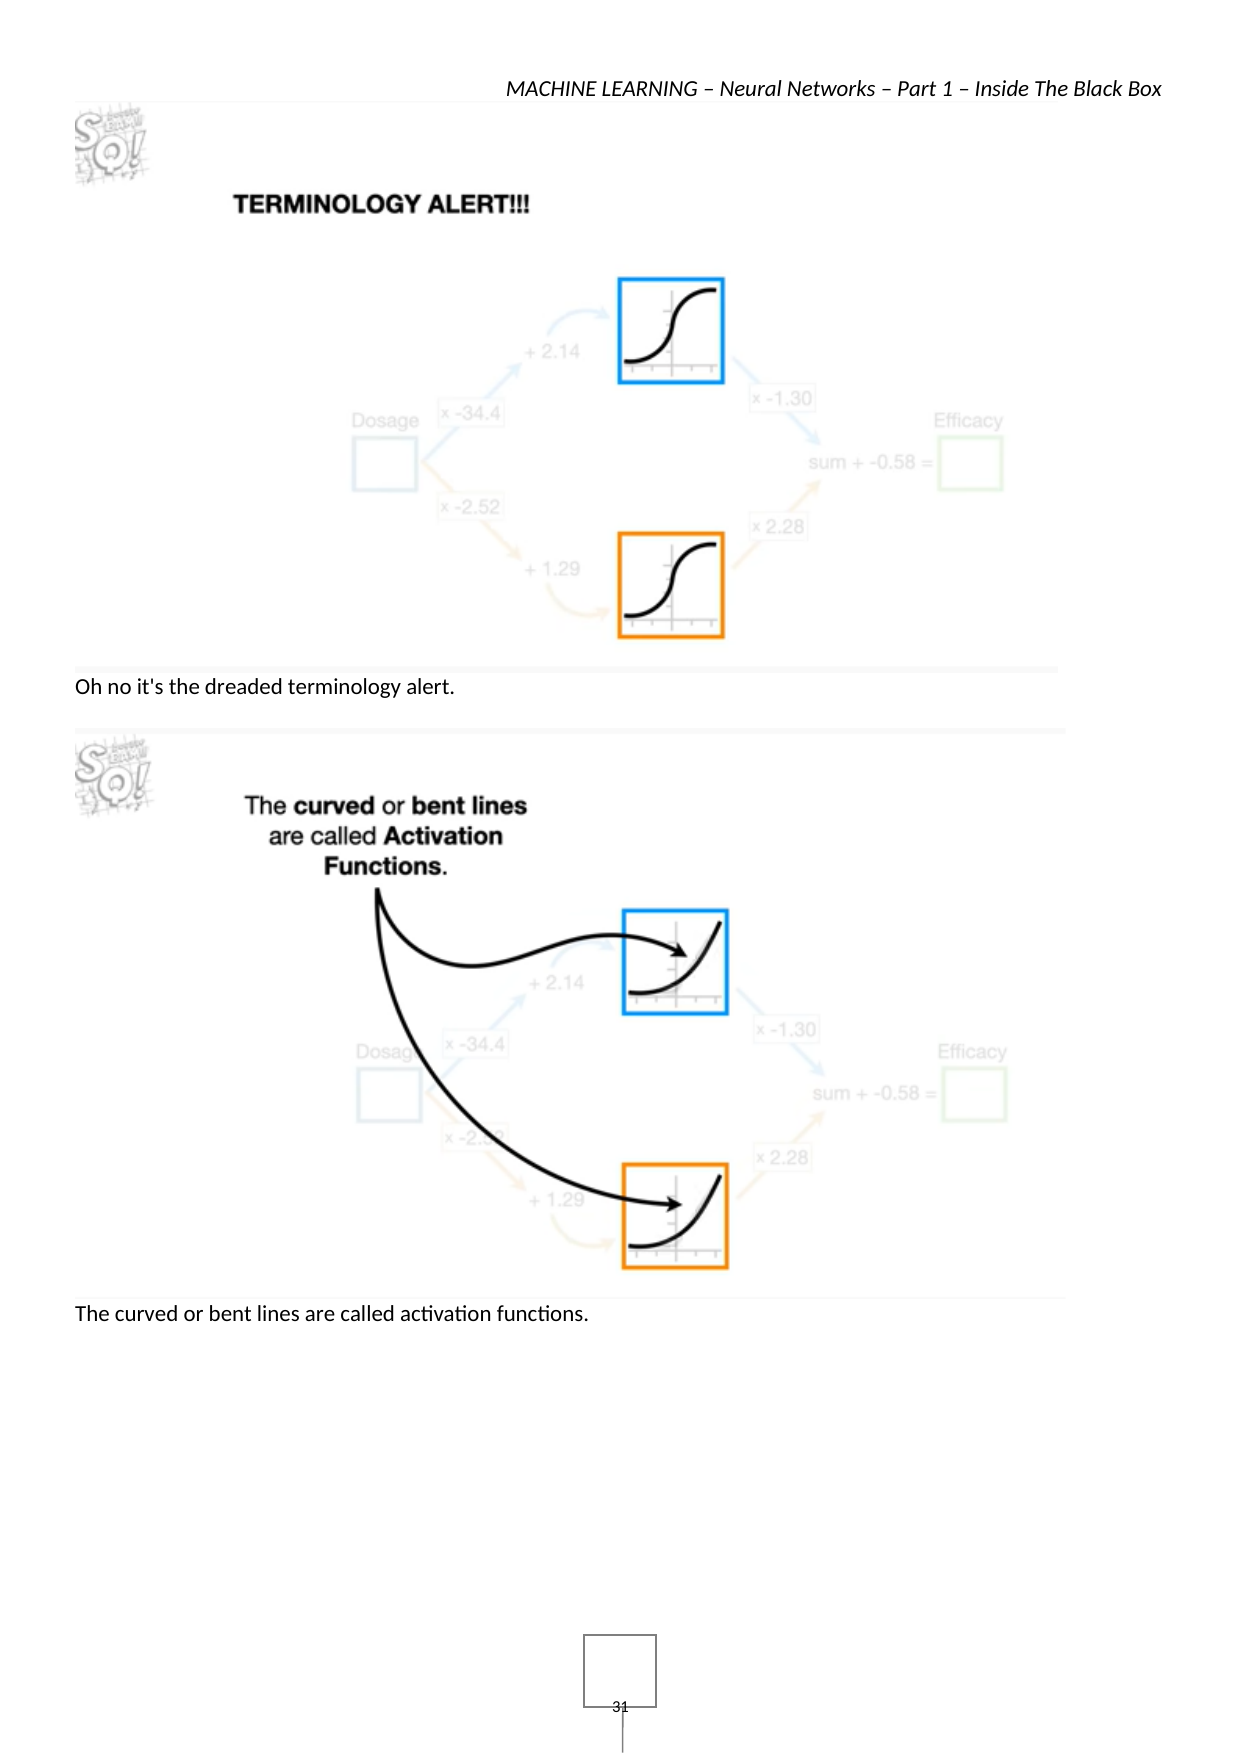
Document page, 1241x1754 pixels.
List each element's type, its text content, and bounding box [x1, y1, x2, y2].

picture [75, 101, 1058, 673]
text The curved or bent lines are called activation functions. [75, 1299, 1165, 1327]
text Oh no it's the dreaded terminology alert. [75, 672, 1165, 700]
picture [75, 728, 1066, 1299]
